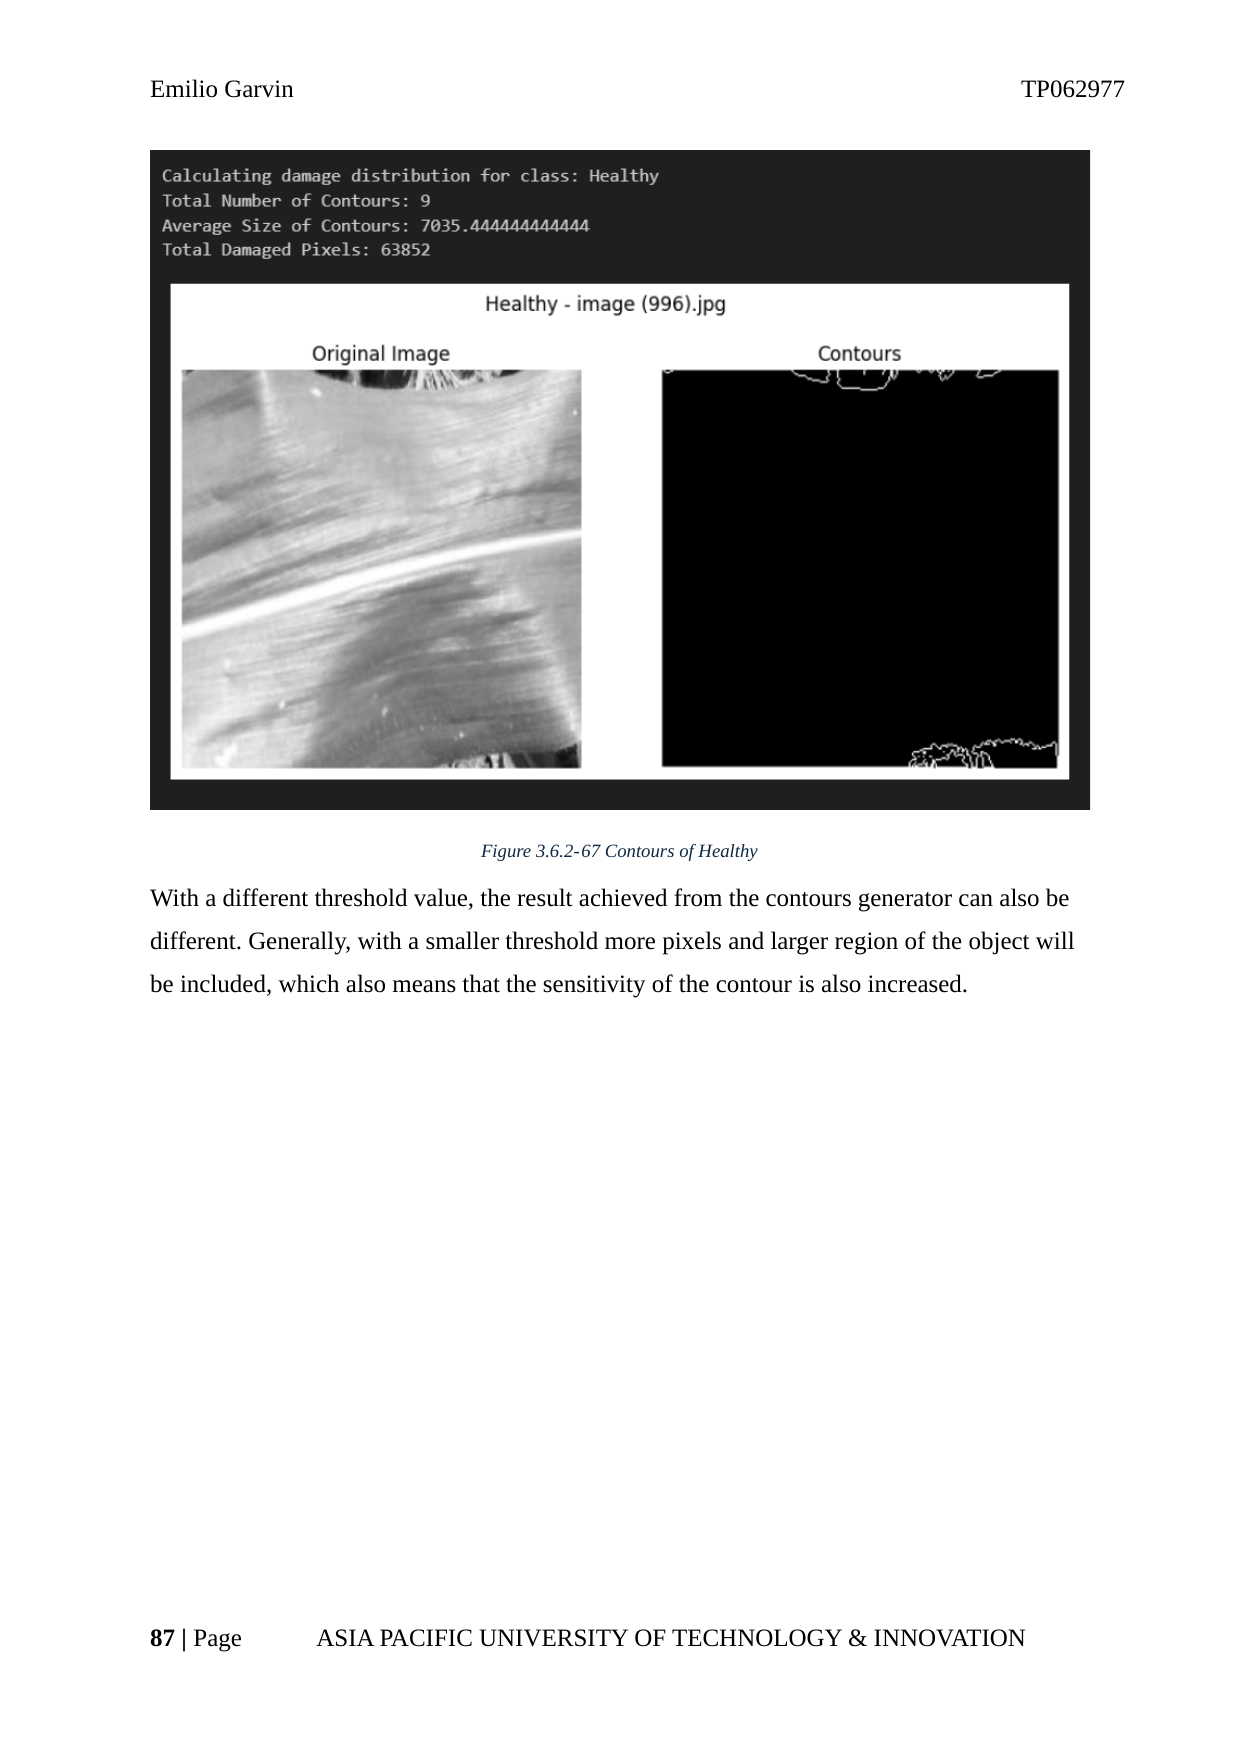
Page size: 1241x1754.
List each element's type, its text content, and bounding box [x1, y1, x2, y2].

picture [150, 150, 1091, 810]
text With a different threshold value, the result achieved from the contours generator can also be different. Generally, with a smaller threshold more pixels and larger region of the object will be included, which also means that the sensitivity of the contour is also increased. [150, 883, 1090, 998]
